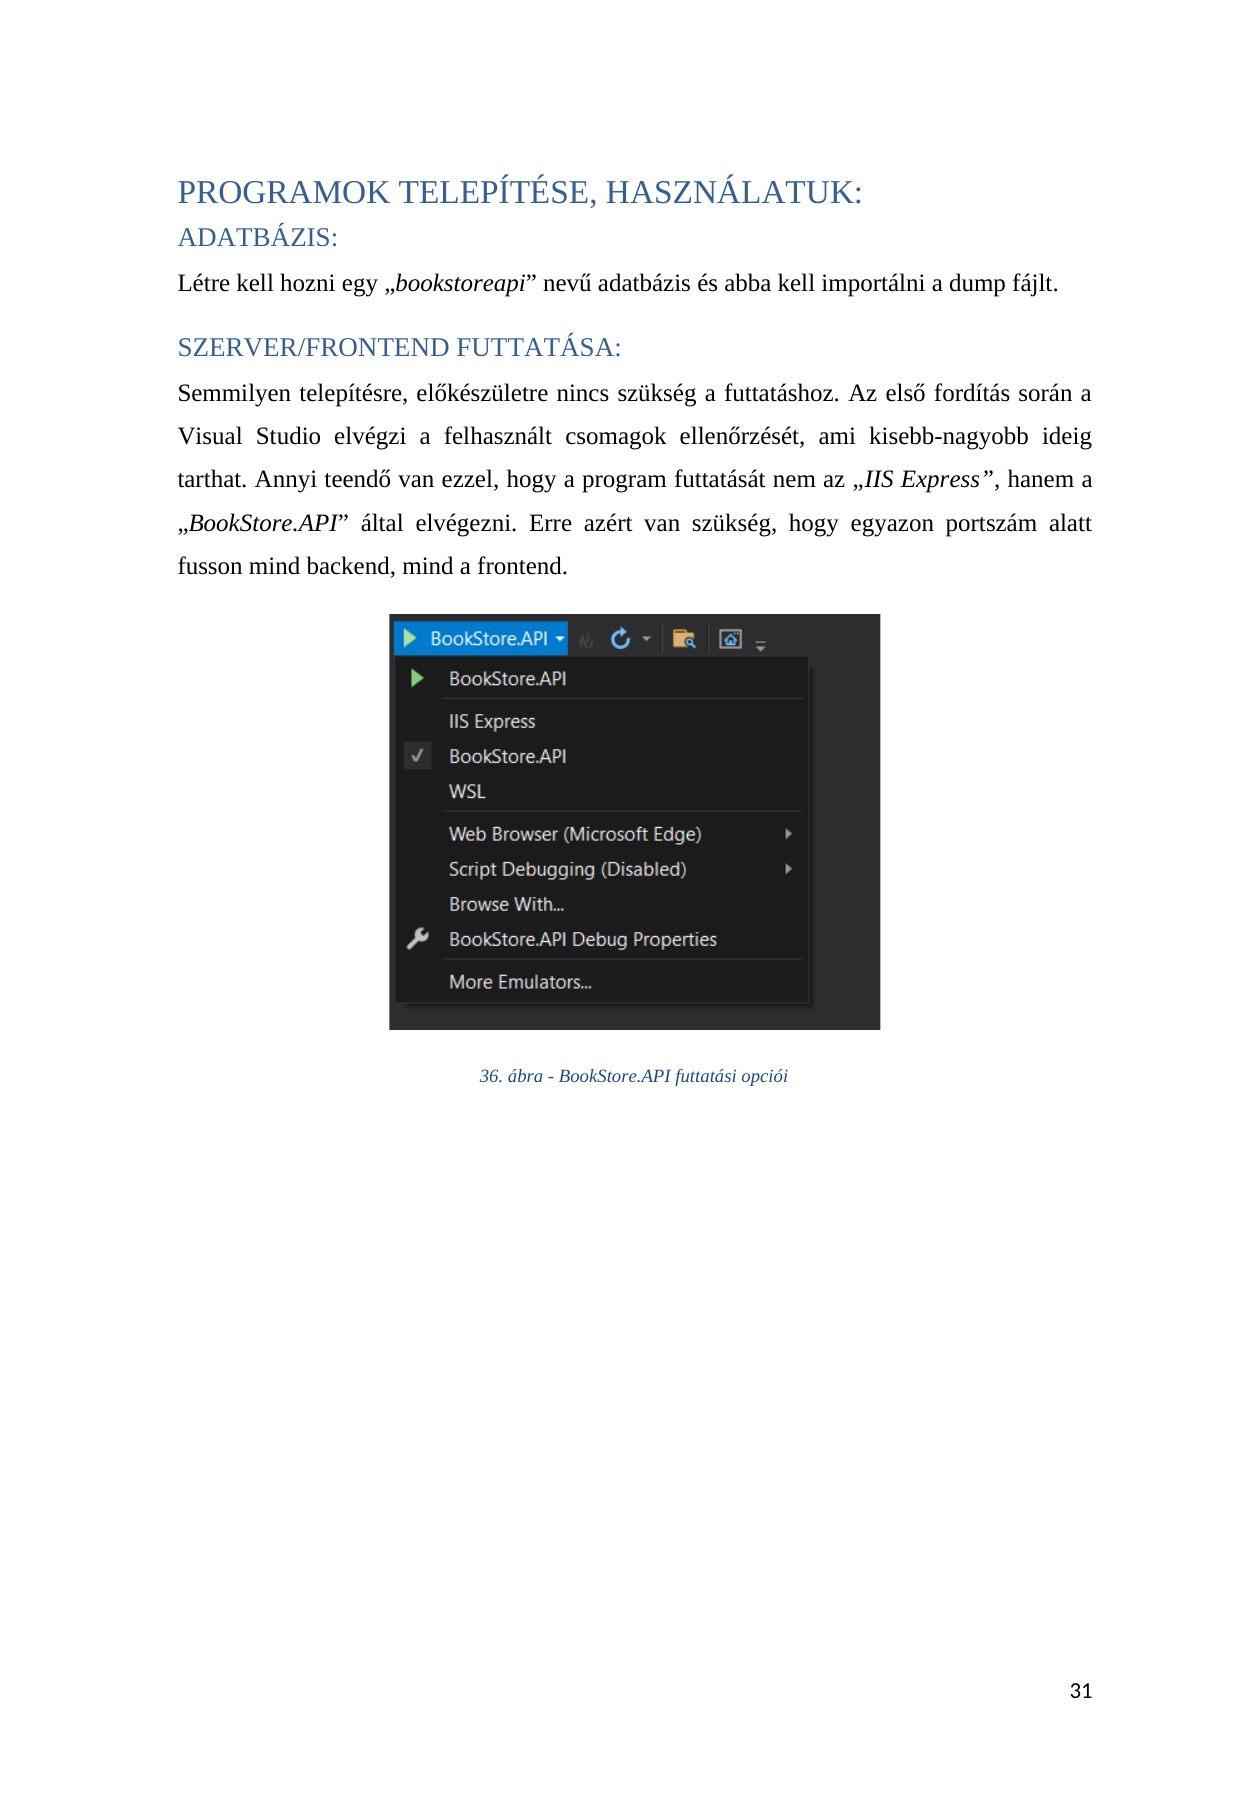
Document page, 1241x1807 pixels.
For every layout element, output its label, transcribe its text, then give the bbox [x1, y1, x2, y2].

text 36. ábra - BookStore.API futtatási opciói [177, 1064, 1092, 1086]
text Létre kell hozni egy „bookstoreapi” nevű adatbázis és abba kell importálni a dump fájlt. [177, 268, 1092, 296]
text Semmilyen telepítésre, előkészületre nincs szükség a futtatáshoz. Az első fordítás során a Visual Studio elvégzi a felhasznált csomagok ellenőrzését, ami kisebb-nagyobb ideig tarthat. Annyi teendő van ezzel, hogy a program futtatását nem az „IIS Express”, hanem a „BookStore.API” által elvégezni. Erre azért van szükség, hogy egyazon portszám alatt fusson mind backend, mind a frontend. [177, 378, 1092, 579]
subtitle ADATBÁZIS: [177, 221, 1092, 252]
picture [389, 614, 881, 1030]
subtitle SZERVER/FRONTEND FUTTATÁSA: [177, 332, 1092, 363]
subtitle PROGRAMOK TELEPÍTÉSE, HASZNÁLATUK: [177, 173, 1092, 211]
